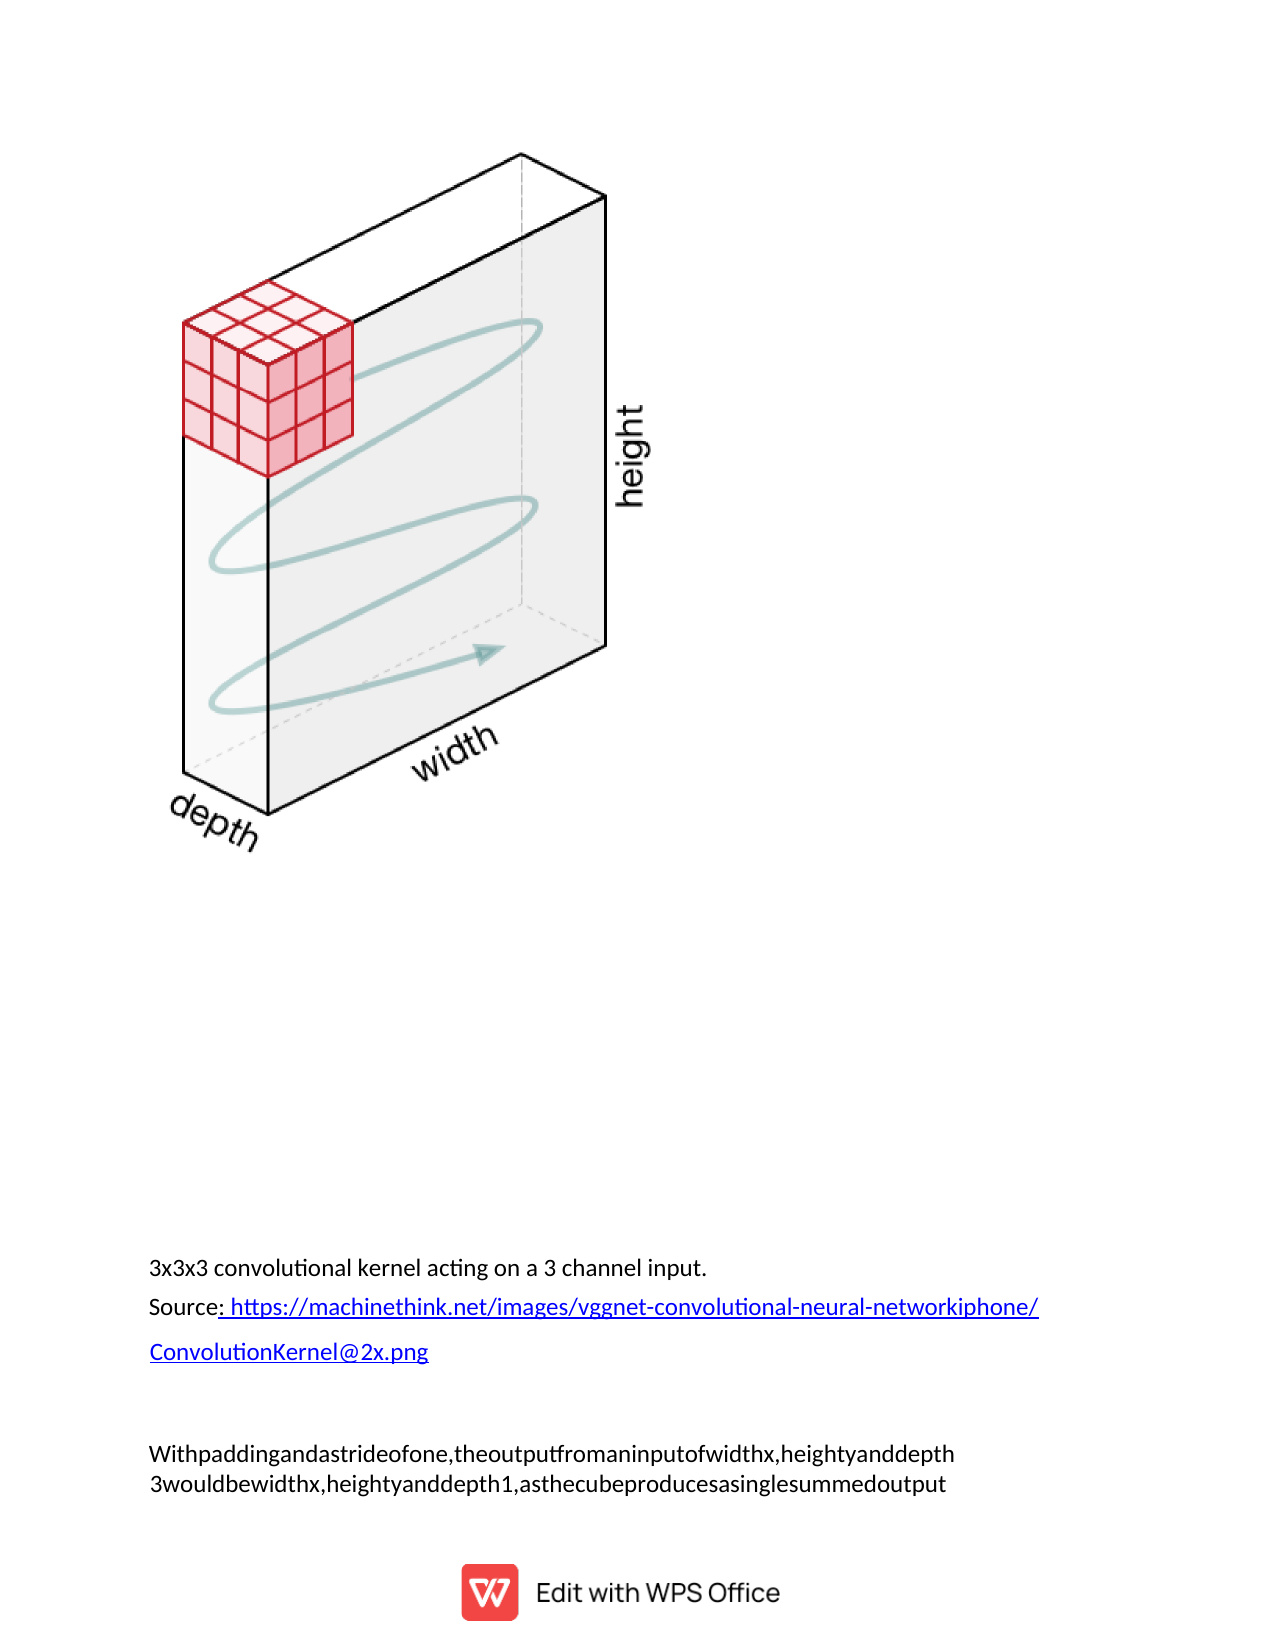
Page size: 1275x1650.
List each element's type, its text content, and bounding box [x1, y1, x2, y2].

text 3x3x3 convolutional kernel acting on a 3 channel input. [148, 1252, 1160, 1282]
picture [461, 1564, 781, 1621]
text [148, 1438, 1160, 1499]
text Source: https://machinethink.net/images/vggnet-convolutional-neural-networkiphone/ConvolutionKernel@2x.png [148, 1291, 1160, 1366]
picture [150, 149, 660, 872]
